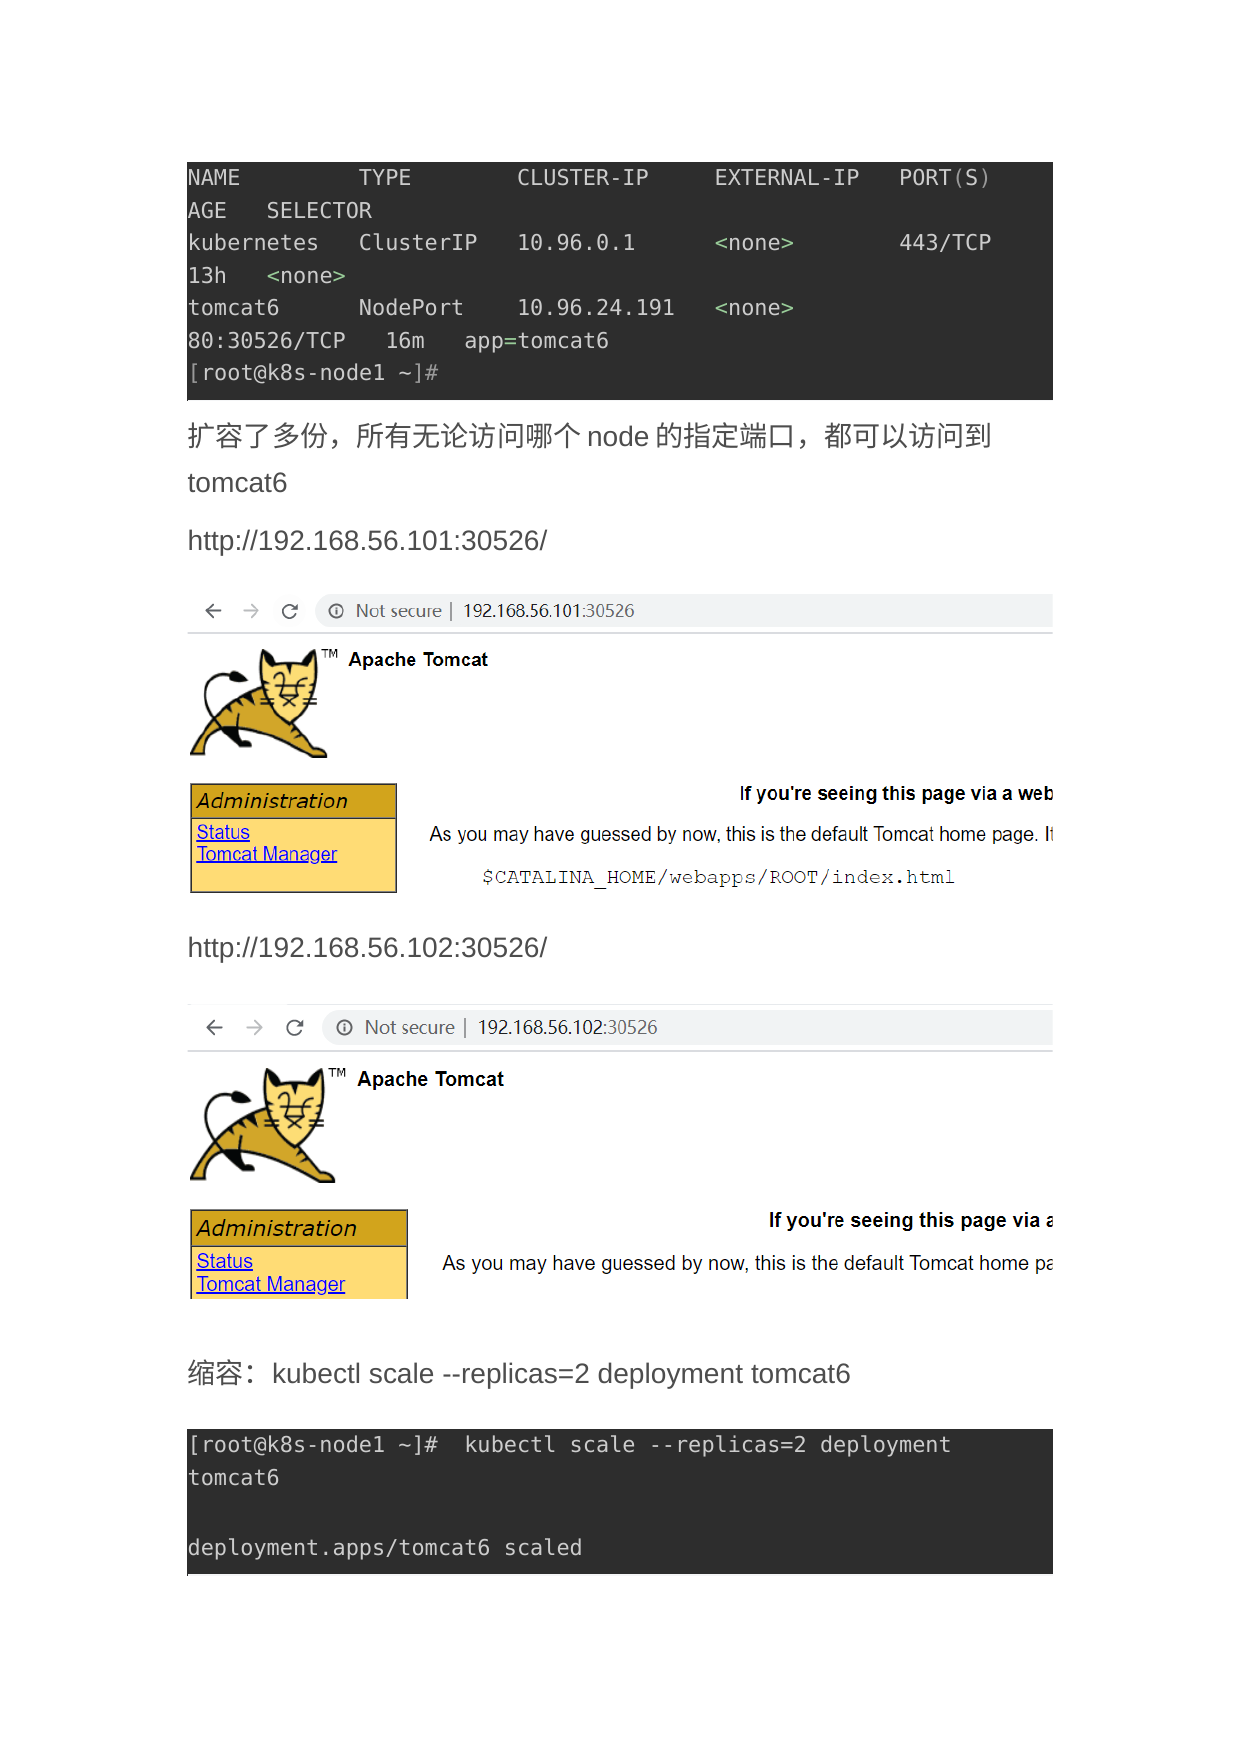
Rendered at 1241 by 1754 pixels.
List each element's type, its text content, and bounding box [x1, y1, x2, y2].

text http://192.168.56.101:30526/ [187, 524, 1053, 556]
text 扩容了多份，所有无论访问哪个node的指定端口，都可以访问到tomcat6 [187, 401, 1053, 499]
text 缩容：kubectl scale --replicas=2 deployment tomcat6 [187, 1339, 1053, 1404]
picture [187, 1004, 1053, 1299]
text deployment.apps/tomcat6 scaled [187, 1531, 1053, 1576]
text http://192.168.56.102:30526/ [187, 931, 1053, 964]
picture [187, 591, 1053, 897]
text [root@k8s-node1 ~]# kubectl scale --replicas=2 deployment tomcat6 [187, 1429, 1053, 1494]
text [root@k8s-node1 ~]# [187, 357, 1053, 401]
text kubernetes ClusterIP 10.96.0.1 <none> 443/TCP 13h <none> [187, 227, 1053, 292]
text NAME TYPE CLUSTER-IP EXTERNAL-IP PORT(S) AGE SELECTOR [187, 162, 1053, 227]
text tomcat6 NodePort 10.96.24.191 <none> 80:30526/TCP 16m app=tomcat6 [187, 292, 1053, 357]
